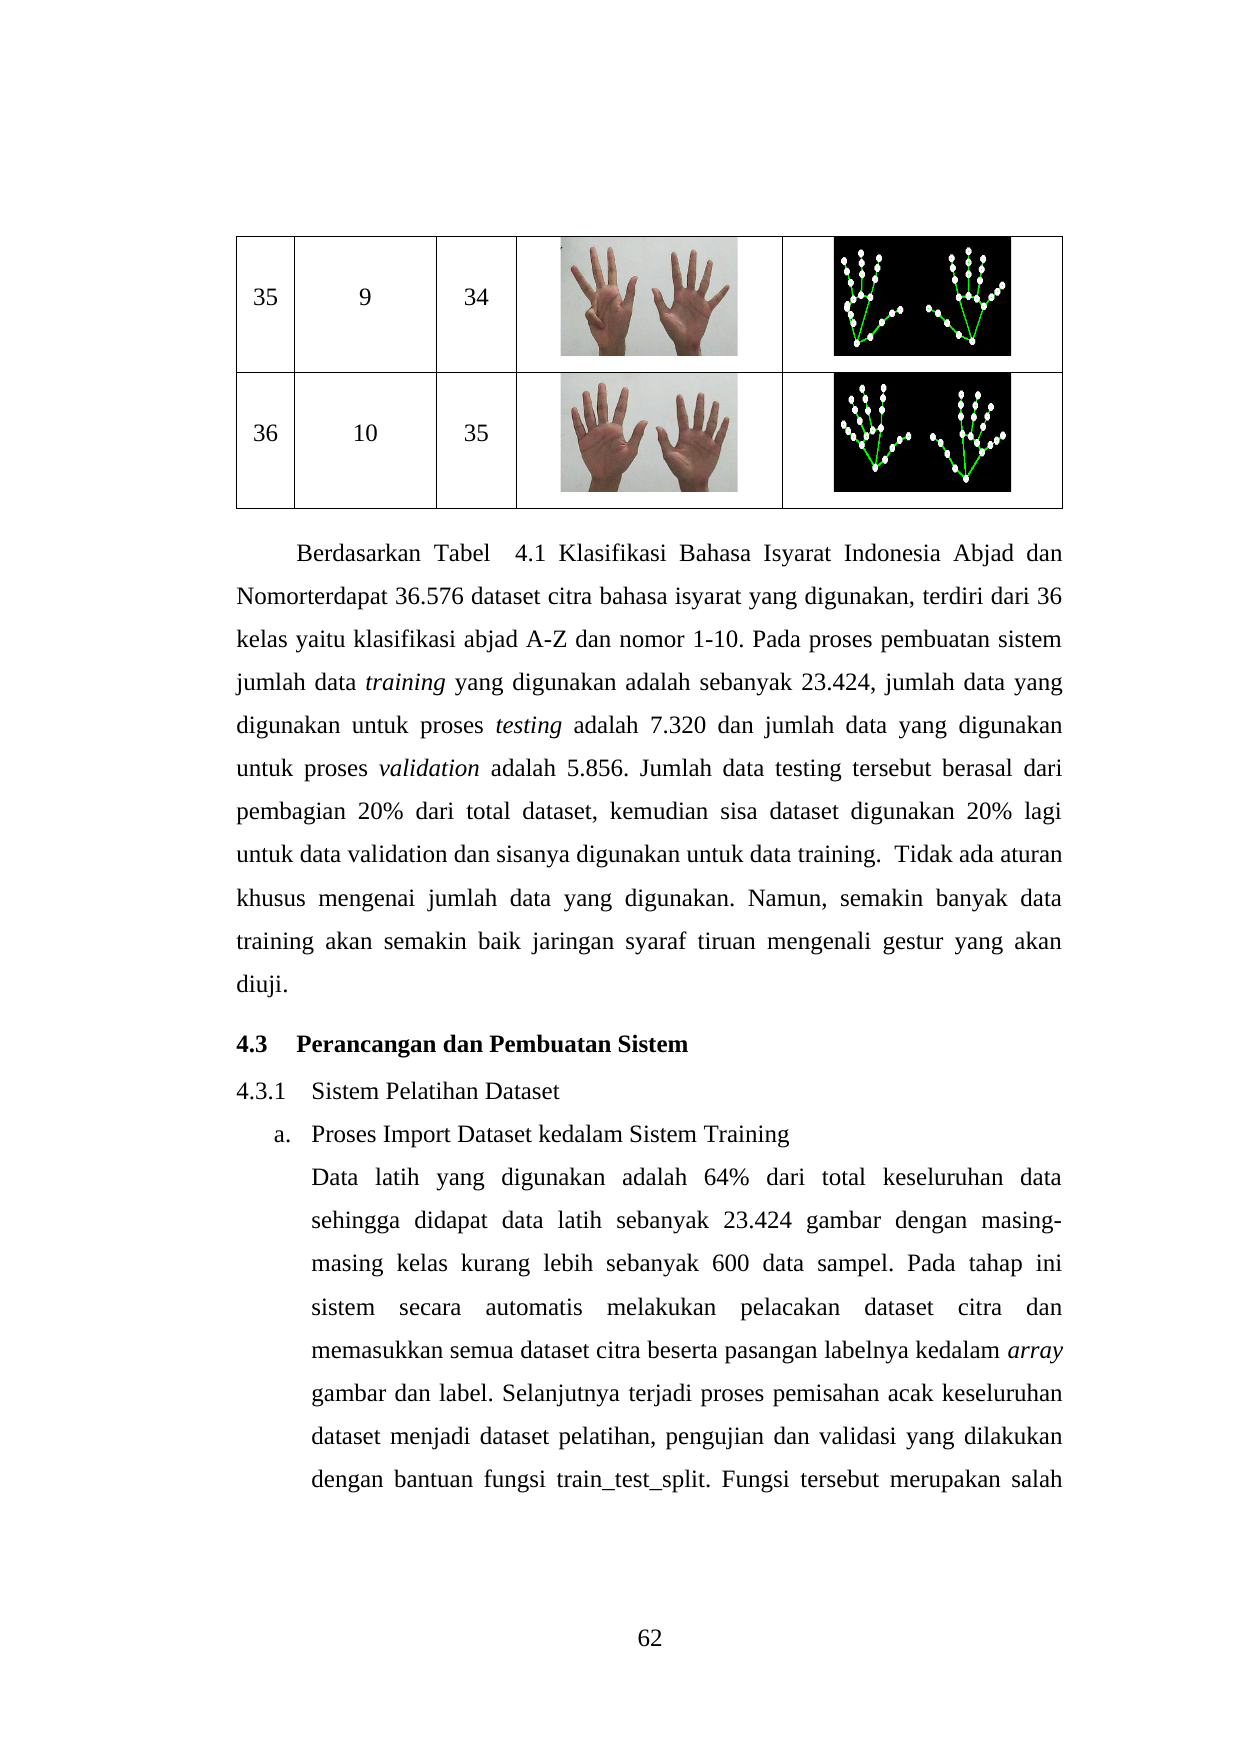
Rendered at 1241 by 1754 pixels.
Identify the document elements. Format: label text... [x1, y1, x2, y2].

table_cell 35 [237, 237, 294, 372]
picture [833, 373, 1012, 492]
subtitle Sistem Pelatihan Dataset [236, 1076, 1063, 1105]
table_cell [783, 373, 1062, 508]
table_cell 10 [295, 373, 436, 508]
table_cell 9 [295, 237, 436, 372]
picture [560, 373, 738, 492]
text Berdasarkan Tabel 4.1 terdapat 36.576 dataset citra bahasa isyarat yang digunakan, terdiri dari 36 kelas yaitu klasifikasi abjad A-Z dan nomor 1-10. Pada proses pembuatan sistem jumlah data training yang digunakan adalah sebanyak 23.424, jumlah data yang digunakan untuk proses testing adalah 7.320 dan jumlah data yang digunakan untuk proses validation adalah 5.856. Jumlah data testing tersebut berasal dari pembagian 20% dari total dataset, kemudian sisa dataset digunakan 20% lagi untuk data validation dan sisanya digunakan untuk data training. Tidak ada aturan khusus mengenai jumlah data yang digunakan. Namun, semakin banyak data training akan semakin baik jaringan syaraf tiruan mengenali gestur yang akan diuji. [236, 538, 1063, 998]
table_cell 34 [437, 237, 516, 372]
picture [833, 237, 1012, 356]
table_cell 35 [437, 373, 516, 508]
table_cell [517, 237, 782, 372]
table_cell [783, 237, 1062, 372]
picture [560, 237, 738, 356]
table_cell 36 [237, 373, 294, 508]
subtitle Perancangan dan Pembuatan Sistem [236, 1029, 1063, 1057]
table_cell [517, 373, 782, 508]
list Proses Import Dataset kedalam Sistem Training [274, 1119, 1063, 1148]
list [311, 1162, 1063, 1493]
